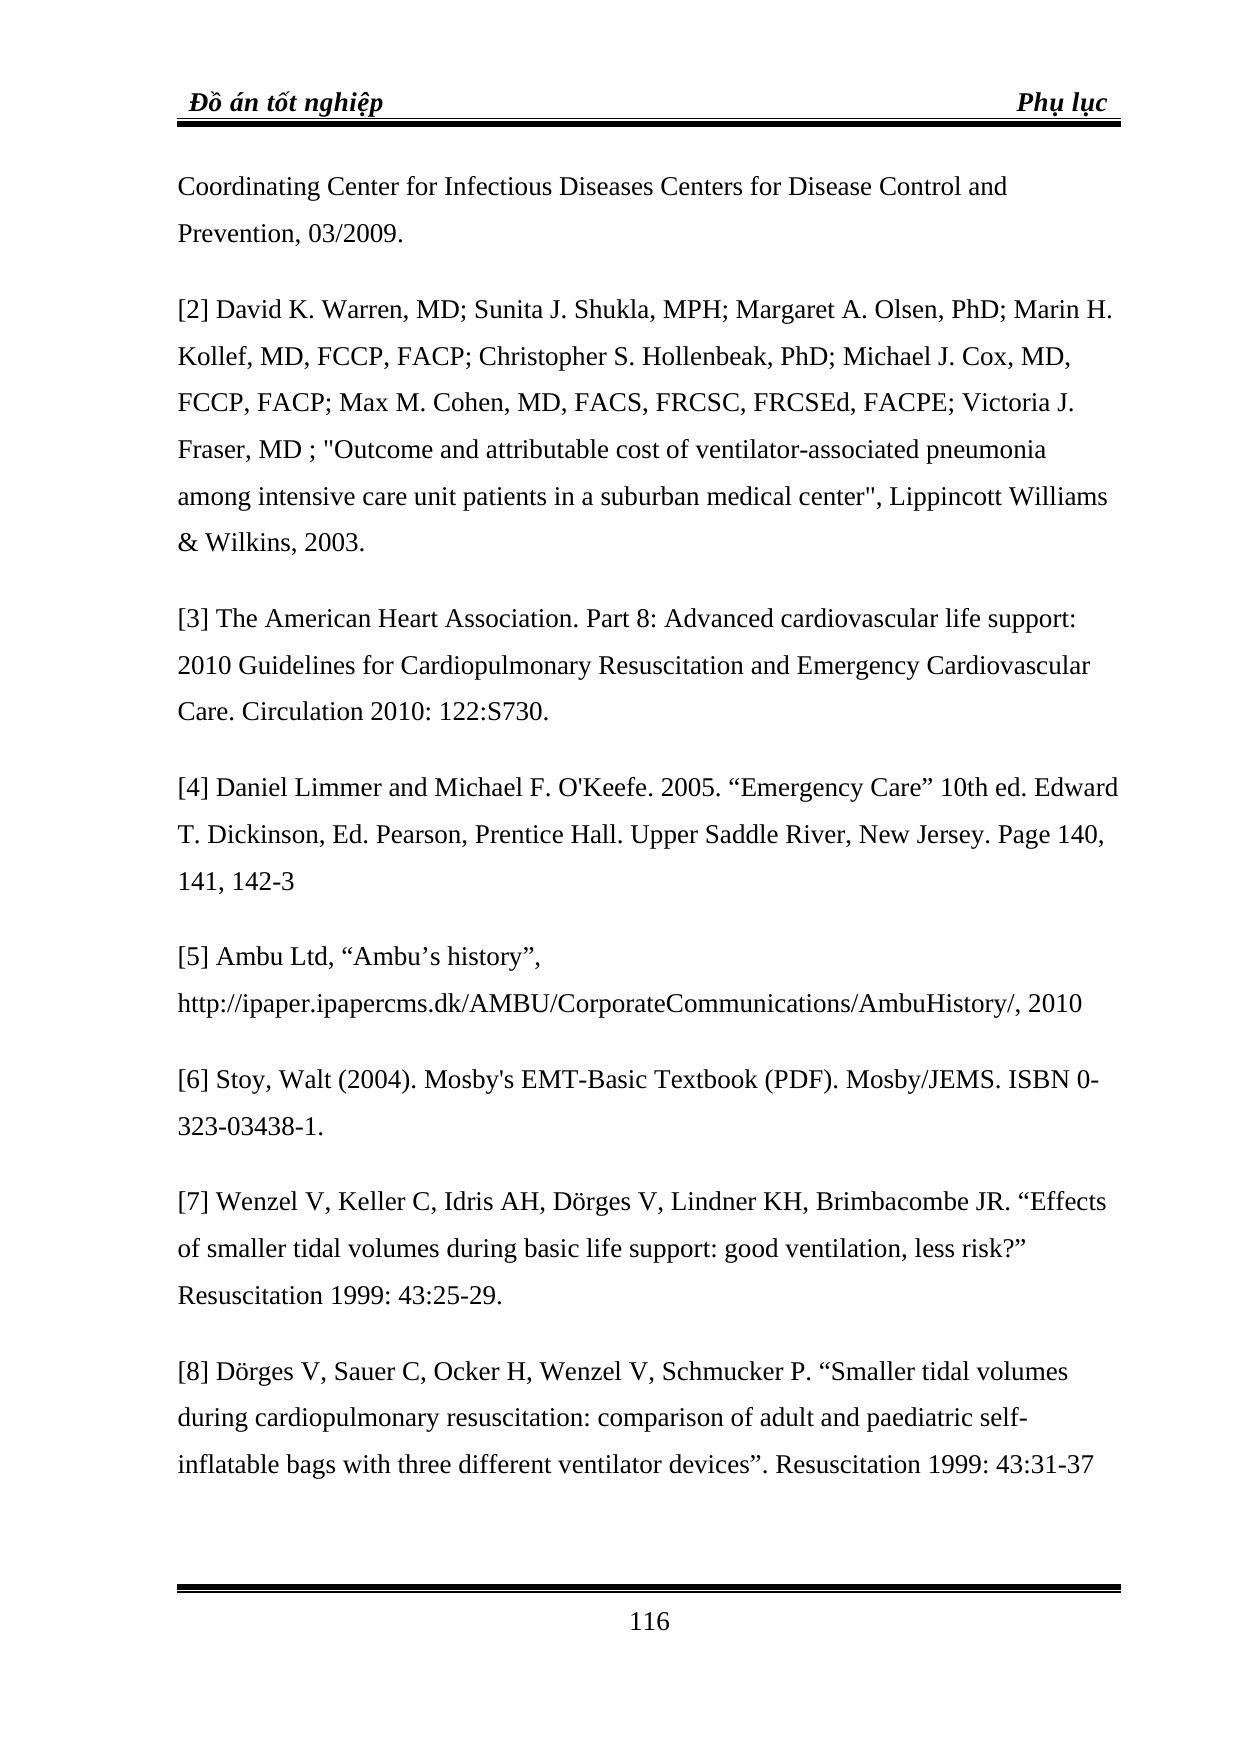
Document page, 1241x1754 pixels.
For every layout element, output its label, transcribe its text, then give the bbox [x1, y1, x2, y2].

text [5] Ambu Ltd, “Ambu’s history”, http://ipaper.ipapercms.dk/AMBU/CorporateCommunications/AmbuHistory/, 2010 [177, 941, 1122, 1018]
text [7] Wenzel V, Keller C, Idris AH, Dörges V, Lindner KH, Brimbacombe JR. “Effects of smaller tidal volumes during basic life support: good ventilation, less risk?” Resuscitation 1999: 43:25-29. [177, 1186, 1122, 1310]
text [6] Stoy, Walt (2004). Mosby's EMT-Basic Textbook (PDF). Mosby/JEMS. ISBN 0-323-03438-1. [177, 1063, 1122, 1141]
text [4] Daniel Limmer and Michael F. O'Keefe. 2005. “Emergency Care” 10th ed. Edward T. Dickinson, Ed. Pearson, Prentice Hall. Upper Saddle River, New Jersey. Page 140, 141, 142-3 [177, 771, 1122, 896]
text [8] Dörges V, Sauer C, Ocker H, Wenzel V, Schmucker P. “Smaller tidal volumes during cardiopulmonary resuscitation: comparison of adult and paediatric self-inflatable bags with three different ventilator devices”. Resuscitation 1999: 43:31-37 [177, 1355, 1122, 1479]
text [2] David K. Warren, MD; Sunita J. Shukla, MPH; Margaret A. Olsen, PhD; Marin H. Kollef, MD, FCCP, FACP; Christopher S. Hollenbeak, PhD; Michael J. Cox, MD, FCCP, FACP; Max M. Cohen, MD, FACS, FRCSC, FRCSEd, FACPE; Victoria J. Fraser, MD ; "Outcome and attributable cost of ventilator-associated pneumonia among intensive care unit patients in a suburban medical center", Lippincott Williams & Wilkins, 2003. [177, 293, 1122, 557]
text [177, 171, 1122, 248]
text [3] The American Heart Association. Part 8: Advanced cardiovascular life support: 2010 Guidelines for Cardiopulmonary Resuscitation and Emergency Cardiovascular Care. Circulation 2010: 122:S730. [177, 602, 1122, 727]
